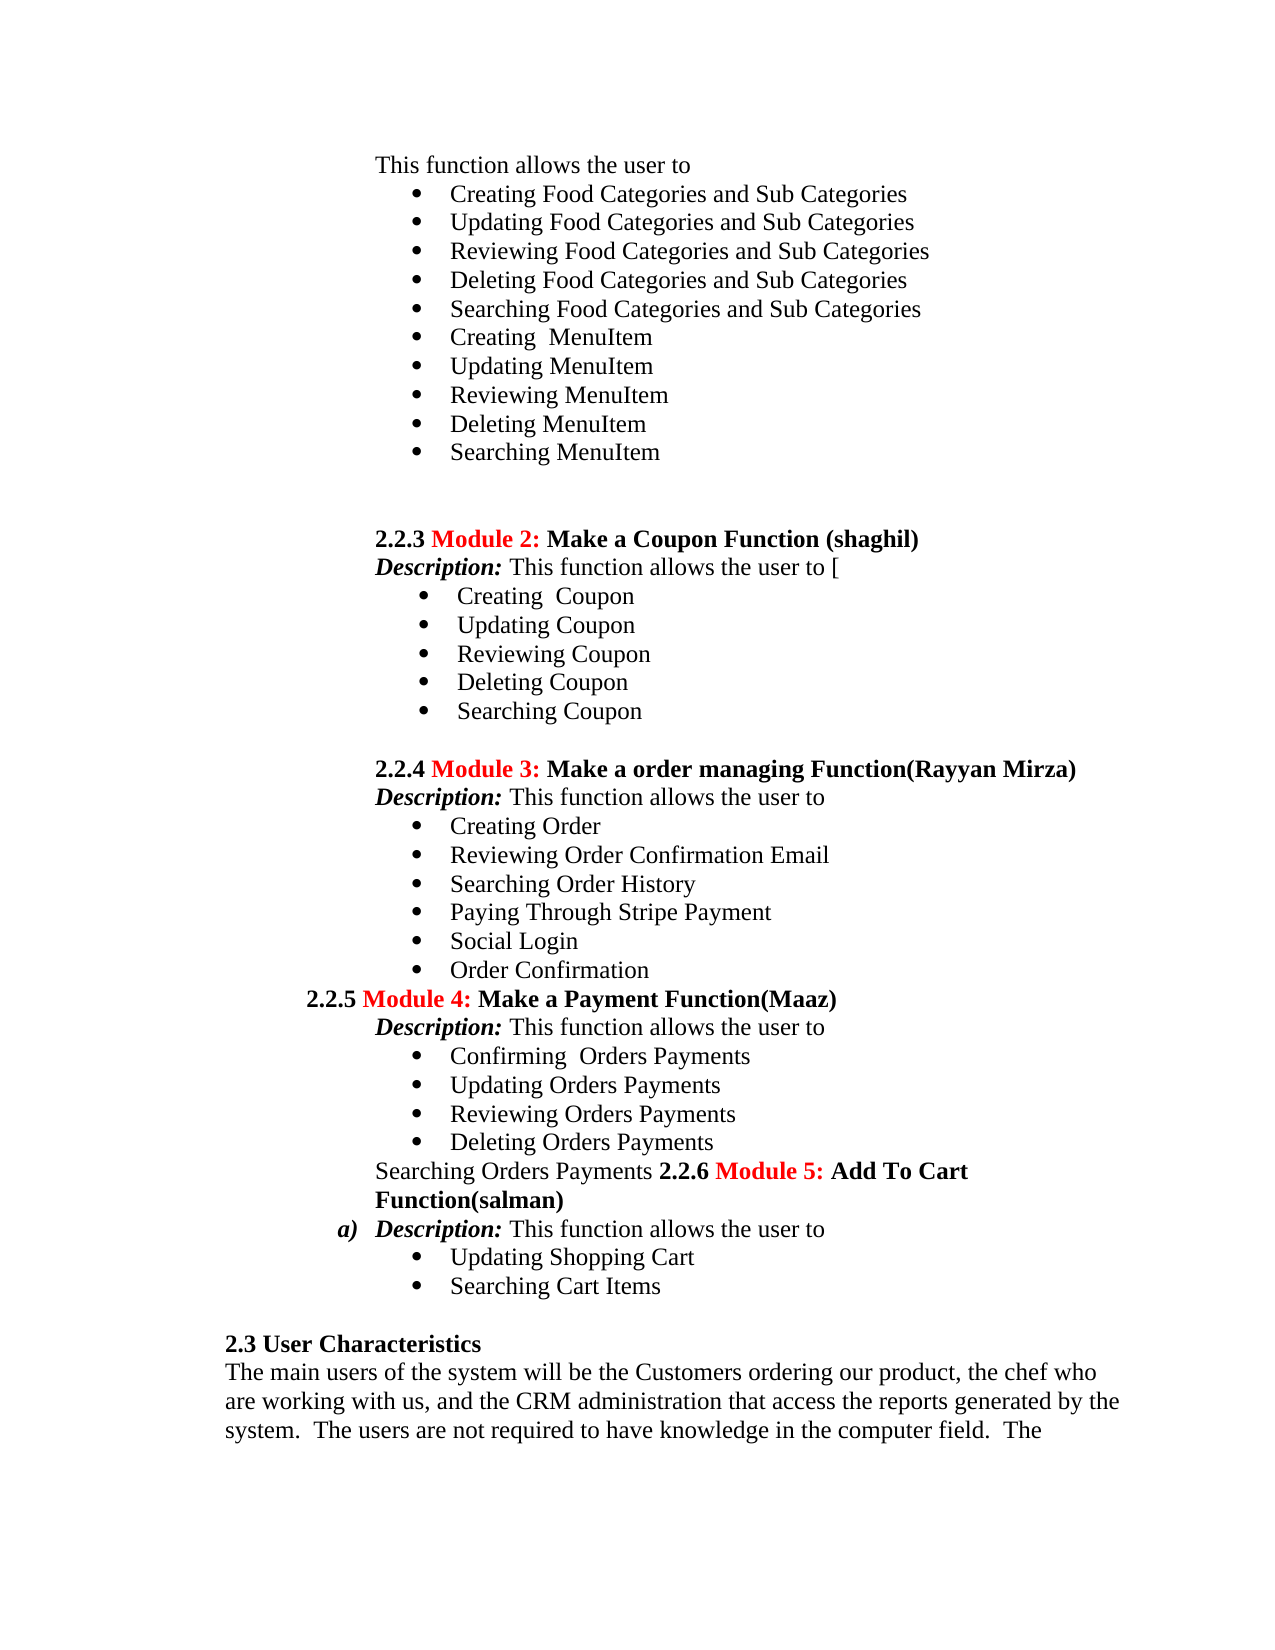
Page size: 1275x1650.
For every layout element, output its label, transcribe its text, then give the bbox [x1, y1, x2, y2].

list Paying Through Stripe Payment [412, 897, 1125, 926]
text Searching Orders Payments 2.2.6 Module 5: Add To Cart Function(salman) [375, 1156, 1125, 1214]
list Reviewing Food Categories and Sub Categories [412, 236, 1125, 265]
list Updating Orders Payments [412, 1070, 1125, 1099]
list Creating Coupon [419, 581, 1125, 610]
list Creating MenuItem [412, 322, 1125, 351]
list Updating Shopping Cart [412, 1242, 1125, 1271]
list Reviewing Orders Payments [412, 1099, 1125, 1127]
text Description: This function allows the user to [375, 782, 1125, 811]
list Order Confirmation [412, 955, 1125, 984]
text 2.2.3 Module 2: Make a Coupon Function (shaghil) [375, 524, 1125, 552]
list Searching Cart Items [412, 1271, 1125, 1300]
list Deleting Food Categories and Sub Categories [412, 265, 1125, 294]
list Updating Coupon [419, 610, 1125, 639]
list Reviewing Coupon [419, 639, 1125, 667]
list Confirming Orders Payments [412, 1041, 1125, 1070]
list Searching Food Categories and Sub Categories [412, 294, 1125, 322]
text 2.2.4 Module 3: Make a order managing Function(Rayyan Mirza) [375, 754, 1125, 782]
list Searching Order History [412, 869, 1125, 897]
list Social Login [412, 926, 1125, 955]
list Deleting Orders Payments [412, 1127, 1125, 1156]
list Deleting MenuItem [412, 409, 1125, 437]
list Reviewing MenuItem [412, 380, 1125, 409]
text This function allows the user to [375, 150, 1125, 179]
text Description: This function allows the user to [375, 1012, 1125, 1041]
list Creating Food Categories and Sub Categories [412, 179, 1125, 207]
text 2.2.5 Module 4: Make a Payment Function(Maaz) [225, 984, 1125, 1012]
list Deleting Coupon [419, 667, 1125, 696]
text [225, 1357, 1125, 1444]
list Reviewing Order Confirmation Email [412, 840, 1125, 869]
text 2.3 User Characteristics [150, 1329, 1125, 1357]
list Updating MenuItem [412, 351, 1125, 380]
list Updating Food Categories and Sub Categories [412, 207, 1125, 236]
text Description: This function allows the user to [ [375, 552, 1125, 581]
list Searching Coupon [419, 696, 1125, 725]
list Description: This function allows the user to [337, 1214, 1125, 1242]
list Creating Order [412, 811, 1125, 840]
list Searching MenuItem [412, 437, 1125, 466]
